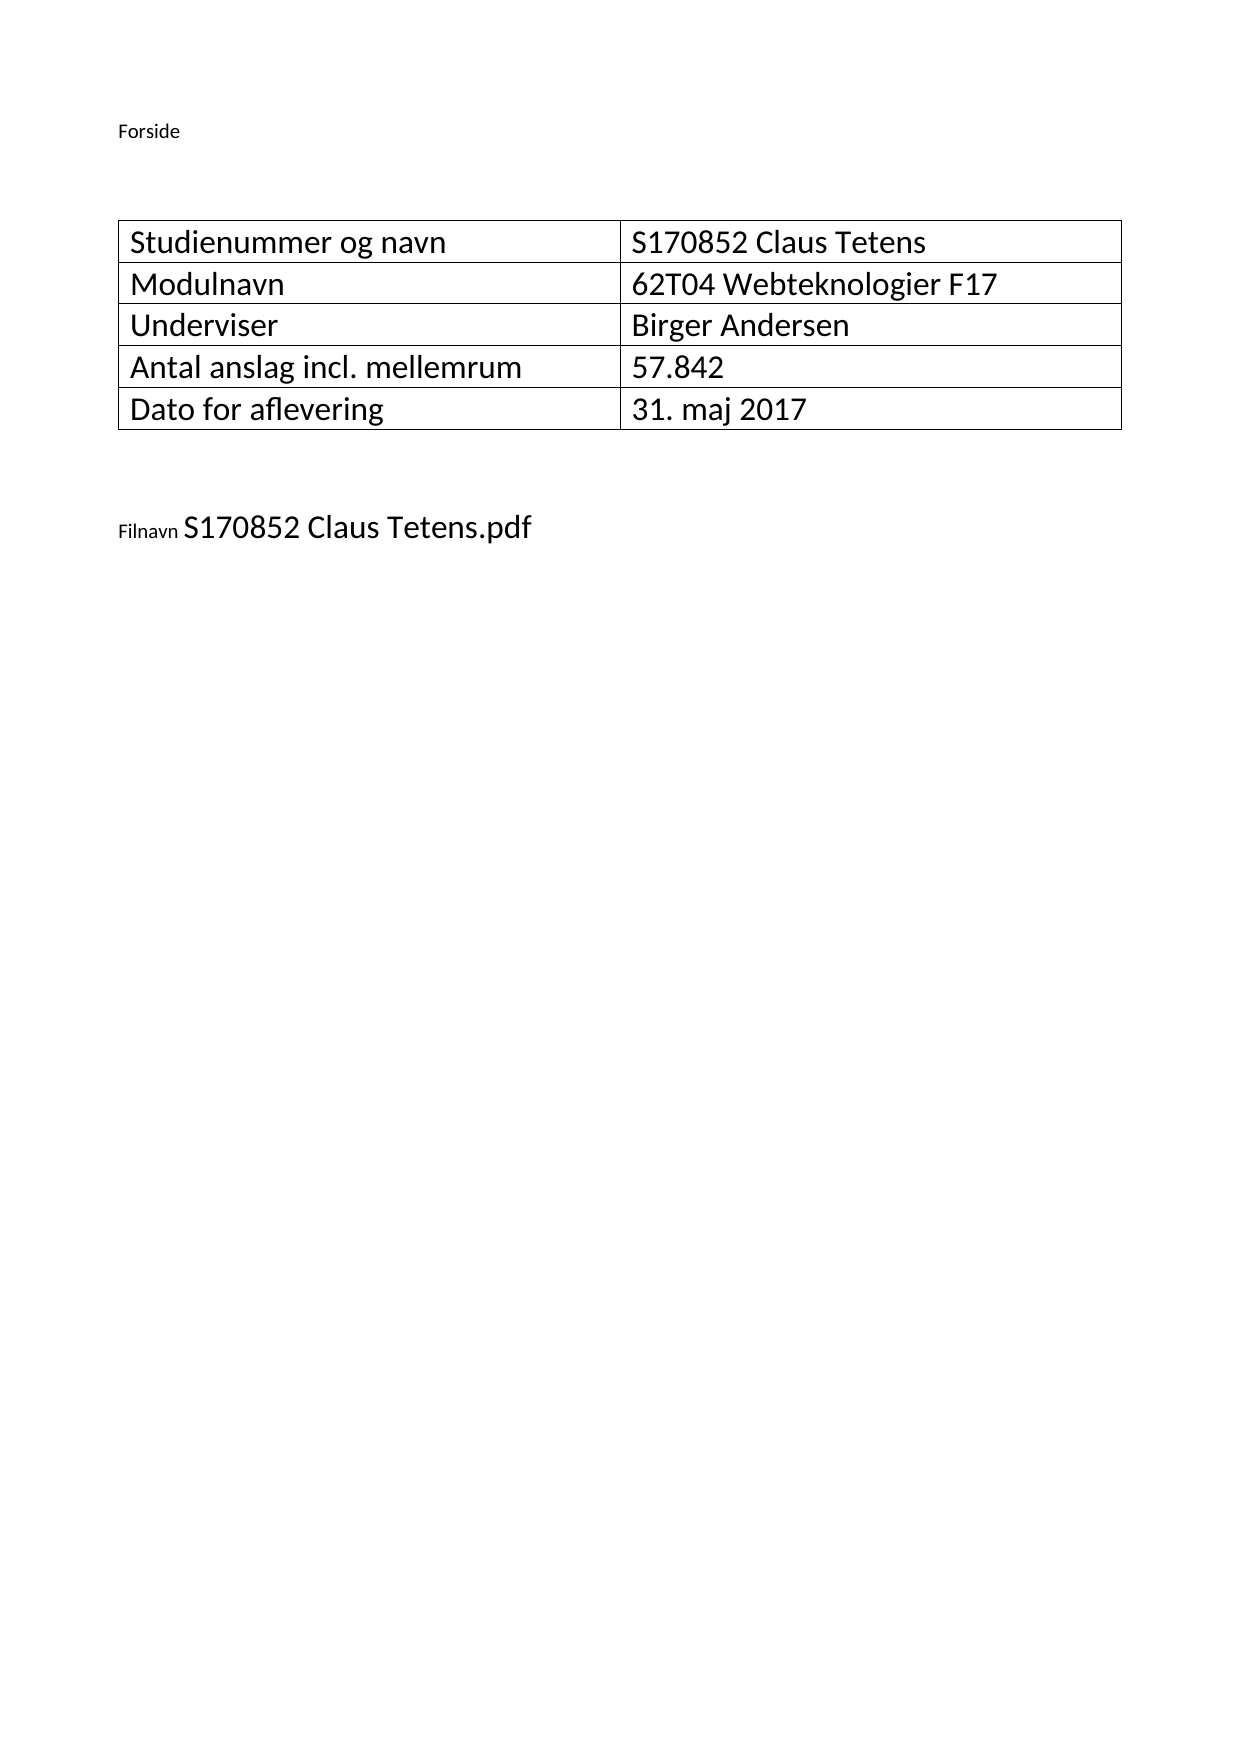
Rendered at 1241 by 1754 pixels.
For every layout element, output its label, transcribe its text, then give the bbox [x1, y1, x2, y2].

table_cell Modulnavn [119, 263, 620, 303]
table_header S170852 Claus Tetens [621, 221, 1121, 262]
table_cell Antal anslag incl. mellemrum [119, 346, 620, 387]
table_cell Birger Andersen [621, 304, 1121, 345]
table_header Studienummer og navn [119, 221, 620, 262]
text Forside [118, 118, 1122, 143]
table_cell 62T04 Webteknologier F17 [621, 263, 1121, 303]
table_cell Underviser [119, 304, 620, 345]
text Filnavn S170852 Claus Tetens.pdf [118, 506, 1122, 547]
table_cell Dato for aflevering [119, 388, 620, 429]
table_cell 31. maj 2017 [621, 388, 1121, 429]
table_cell 57.842 [621, 346, 1121, 387]
